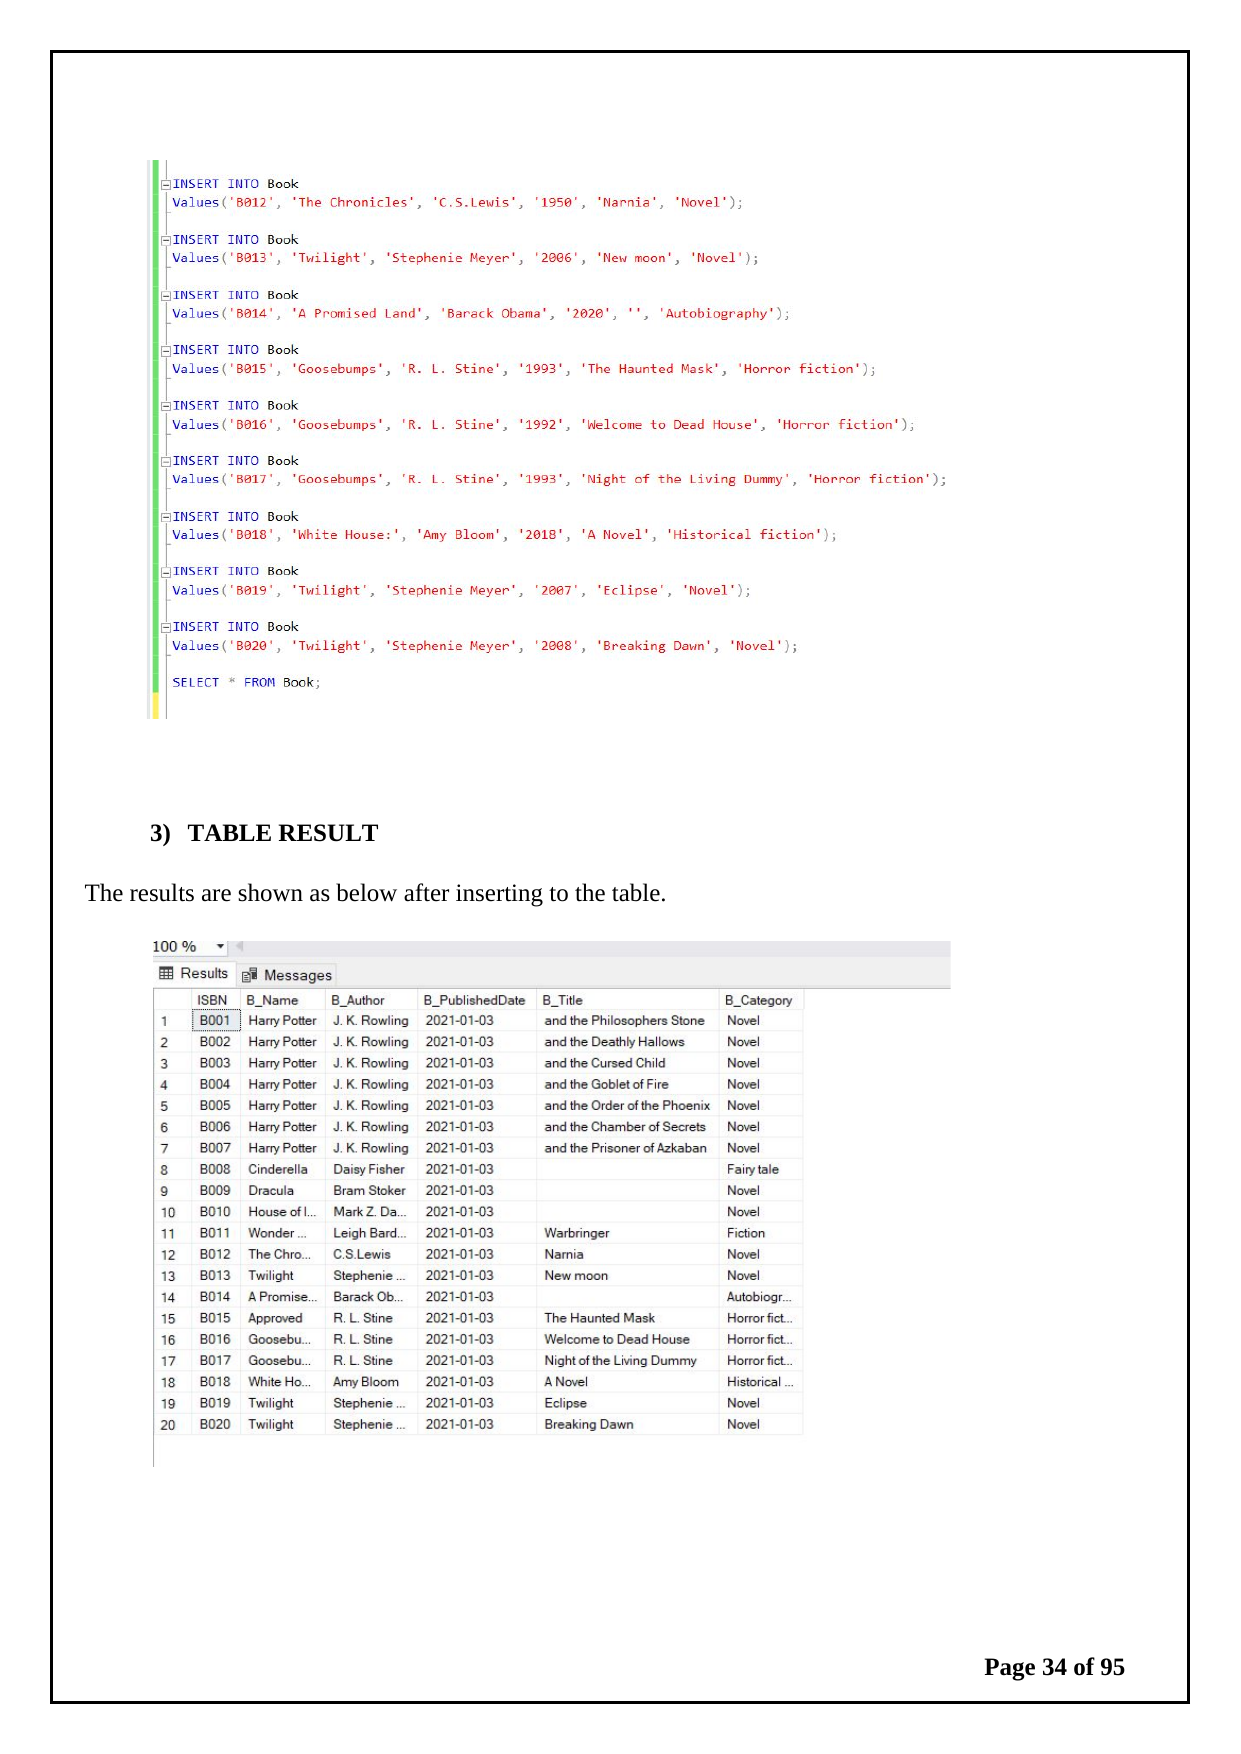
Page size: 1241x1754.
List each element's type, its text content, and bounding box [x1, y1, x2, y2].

picture [153, 941, 951, 1467]
list TABLE RESULT [150, 818, 1125, 847]
picture [146, 160, 979, 719]
text The results are shown as below after inserting to the table. [84, 878, 1125, 907]
